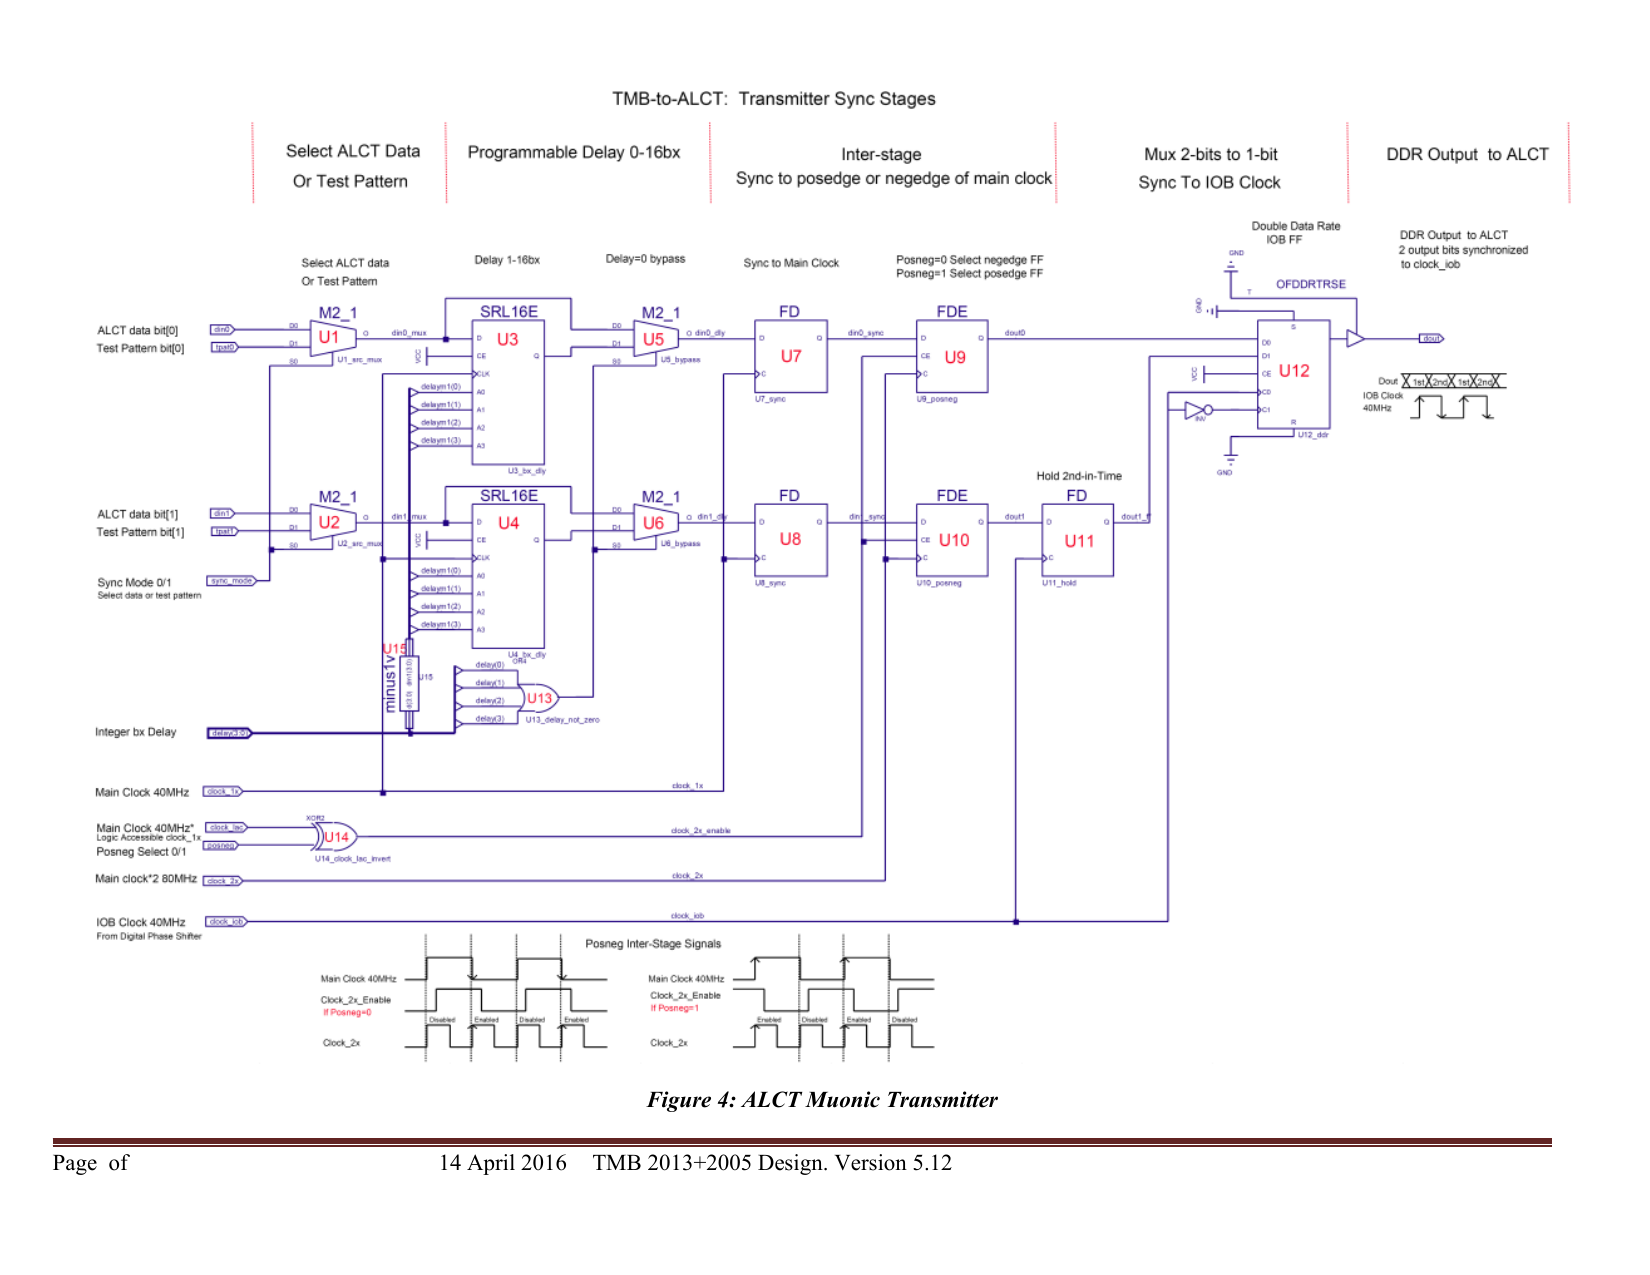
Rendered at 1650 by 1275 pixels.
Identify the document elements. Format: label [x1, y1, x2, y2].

picture [71, 85, 1572, 1064]
